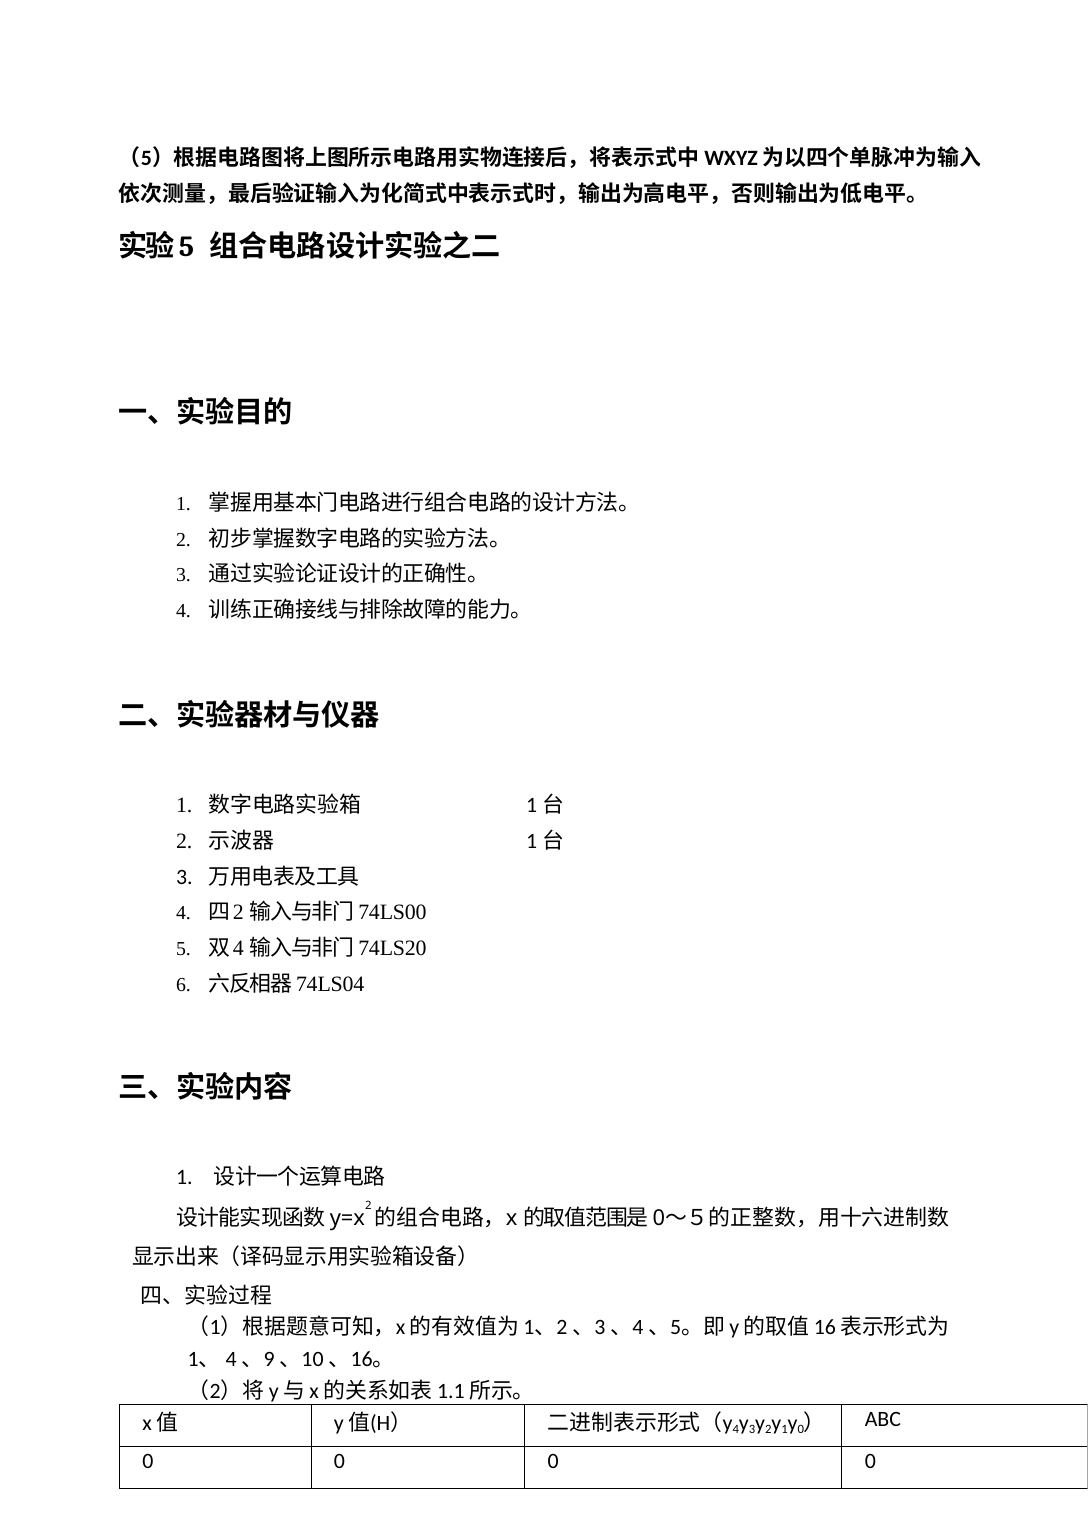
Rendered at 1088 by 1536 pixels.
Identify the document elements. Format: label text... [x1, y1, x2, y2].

list 训练正确接线与排除故障的能力。 [176, 592, 981, 624]
list 实验过程 [119, 1278, 981, 1309]
table_header y值(H） [312, 1405, 524, 1446]
subtitle 一、实验目的 [119, 389, 981, 431]
list （5）根据电路图将上图所示电路用实物连接后，将表示式中WXYZ为以四个单脉冲为输入依次测量，最后验证输入为化简式中表示式时，输出为高电平，否则输出为低电平。 [119, 139, 981, 208]
subtitle 三、实验内容 [119, 1063, 981, 1106]
list 万用电表及工具 [176, 859, 981, 890]
list 数字电路实验箱 1 台 [176, 787, 981, 819]
list 双 4 输入与非门 74LS20 [176, 930, 981, 962]
table_cell 0 [120, 1447, 311, 1488]
list 四 2 输入与非门 74LS00 [176, 894, 981, 926]
table_cell 0 [525, 1447, 841, 1488]
table_header ABC [842, 1405, 1087, 1446]
list 设计一个运算电路 [176, 1159, 981, 1191]
subtitle 二、实验器材与仪器 [119, 691, 981, 733]
list 六反相器 74LS04 [176, 966, 981, 997]
list 将y与x的关系如表1.1所示。 [187, 1373, 981, 1404]
table_cell 0 [312, 1447, 524, 1488]
text 设计能实现函数 y=x2 的组合电路，x 的取值范围是 0～５的正整数，用十六进制数显示出来（译码显示用实验箱设备） [132, 1197, 958, 1270]
table_header x值 [120, 1405, 311, 1446]
list 通过实验论证设计的正确性。 [176, 556, 981, 588]
list 根据题意可知，x的有效值为1、2 、3 、4 、5。即y的取值16表示形式为1、 4 、9 、10 、16。 [187, 1309, 981, 1373]
table_cell 0 [842, 1447, 1087, 1488]
subtitle 实验 5 组合电路设计实验之二 [119, 223, 981, 265]
list 初步掌握数字电路的实验方法。 [176, 521, 981, 552]
list 示波器 1 台 [176, 823, 981, 854]
list 掌握用基本门电路进行组合电路的设计方法。 [176, 485, 981, 517]
table_header 二进制表示形式（y4y3y2y1y0） [525, 1405, 841, 1446]
